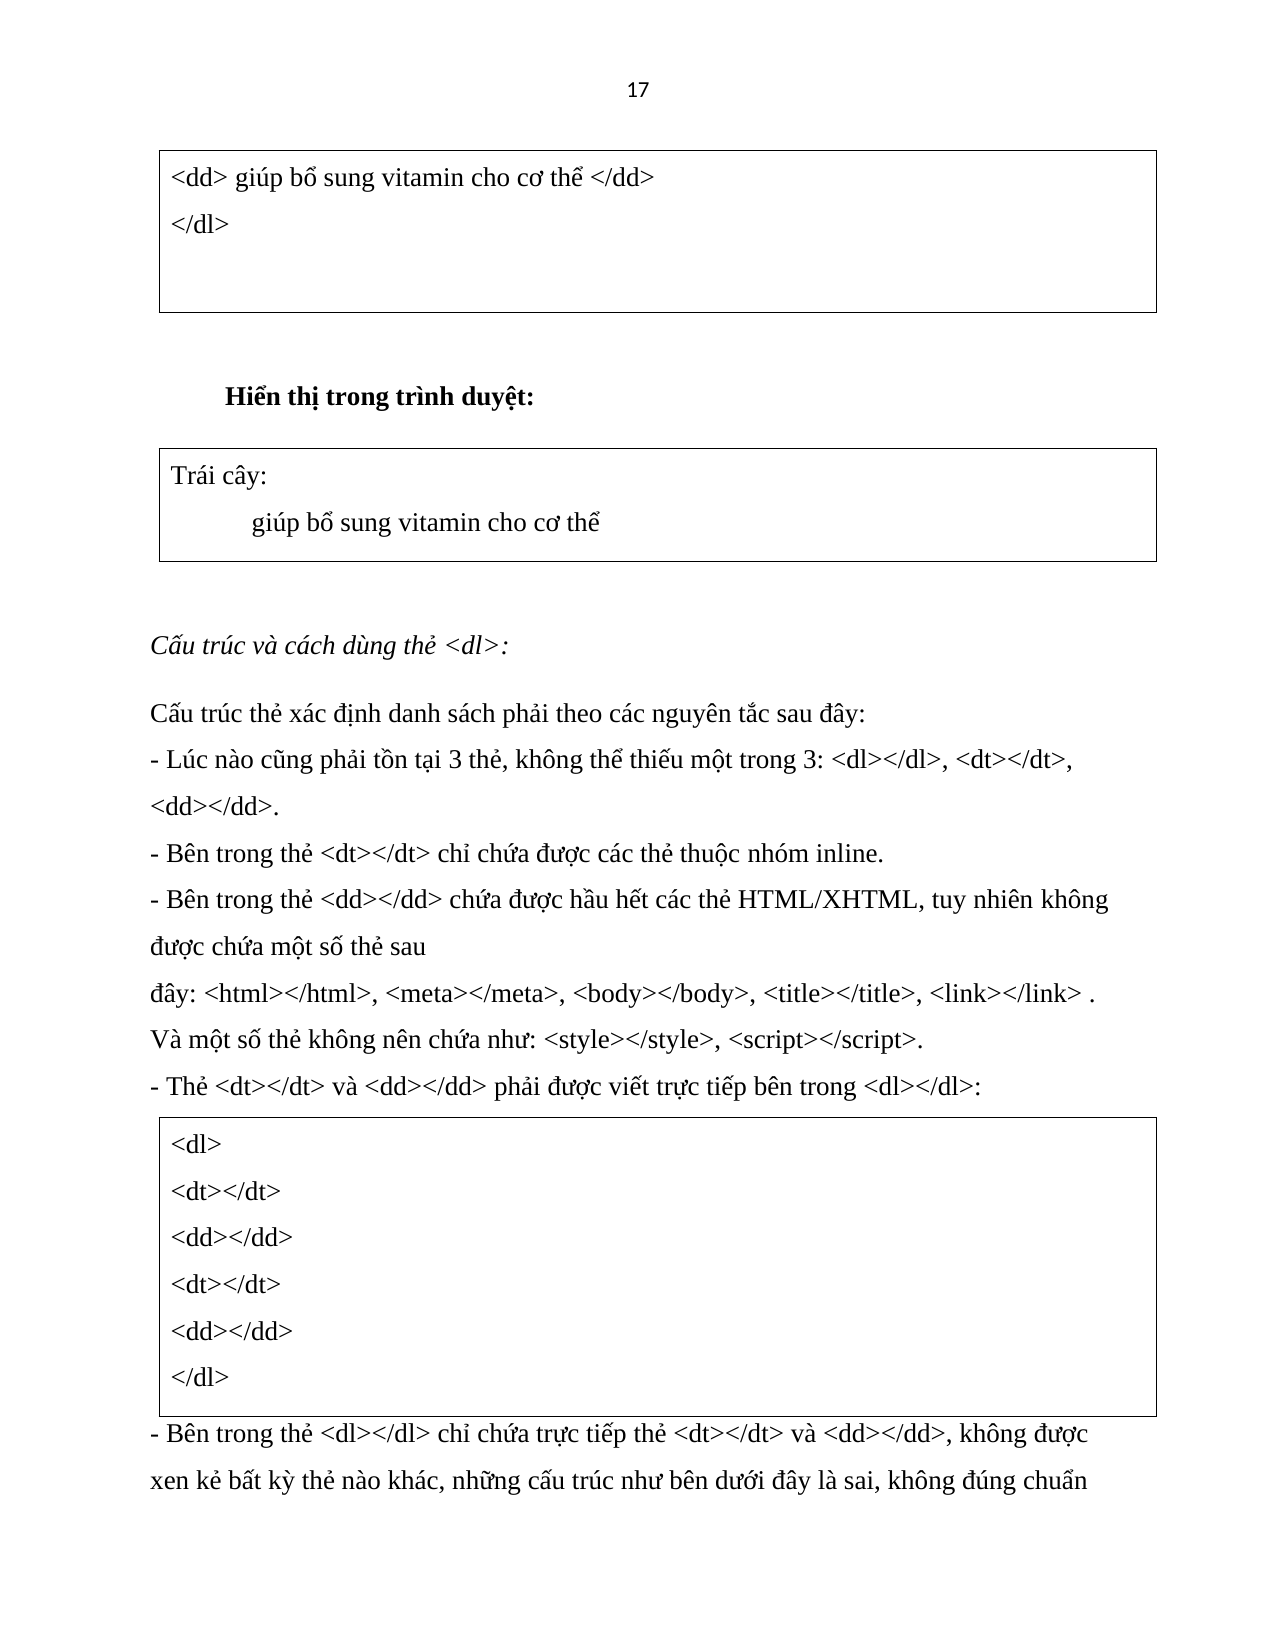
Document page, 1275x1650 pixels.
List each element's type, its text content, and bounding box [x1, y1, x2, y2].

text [150, 1417, 1125, 1495]
text Hiển thị trong trình duyệt: [150, 380, 1125, 412]
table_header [160, 151, 1156, 312]
table_header Trái cây: giúp bổ sung vitamin cho cơ thể [160, 449, 1156, 561]
table_header <dl> <dt></dt> <dd></dd> <dt></dt> <dd></dd> </dl> [160, 1118, 1156, 1416]
text - Bên trong thẻ <dd></dd> chứa được hầu hết các thẻ HTML/XHTML, tuy nhiên không được chứa một số thẻ sau đây: <html></html>, <meta></meta>, <body></body>, <title></title>, <link></link> . Và một số thẻ không nên chứa như: <style></style>, <script></script>. [150, 883, 1125, 1054]
text - Thẻ <dt></dt> và <dd></dd> phải được viết trực tiếp bên trong <dl></dl>: [150, 1070, 1125, 1101]
text - Lúc nào cũng phải tồn tại 3 thẻ, không thể thiếu một trong 3: <dl></dl>, <dt></dt>, <dd></dd>. [150, 743, 1125, 821]
text Cấu trúc và cách dùng thẻ <dl>: [150, 629, 1125, 660]
text - Bên trong thẻ <dt></dt> chỉ chứa được các thẻ thuộc nhóm inline. [150, 837, 1125, 868]
text Cấu trúc thẻ xác định danh sách phải theo các nguyên tắc sau đây: [150, 697, 1125, 728]
